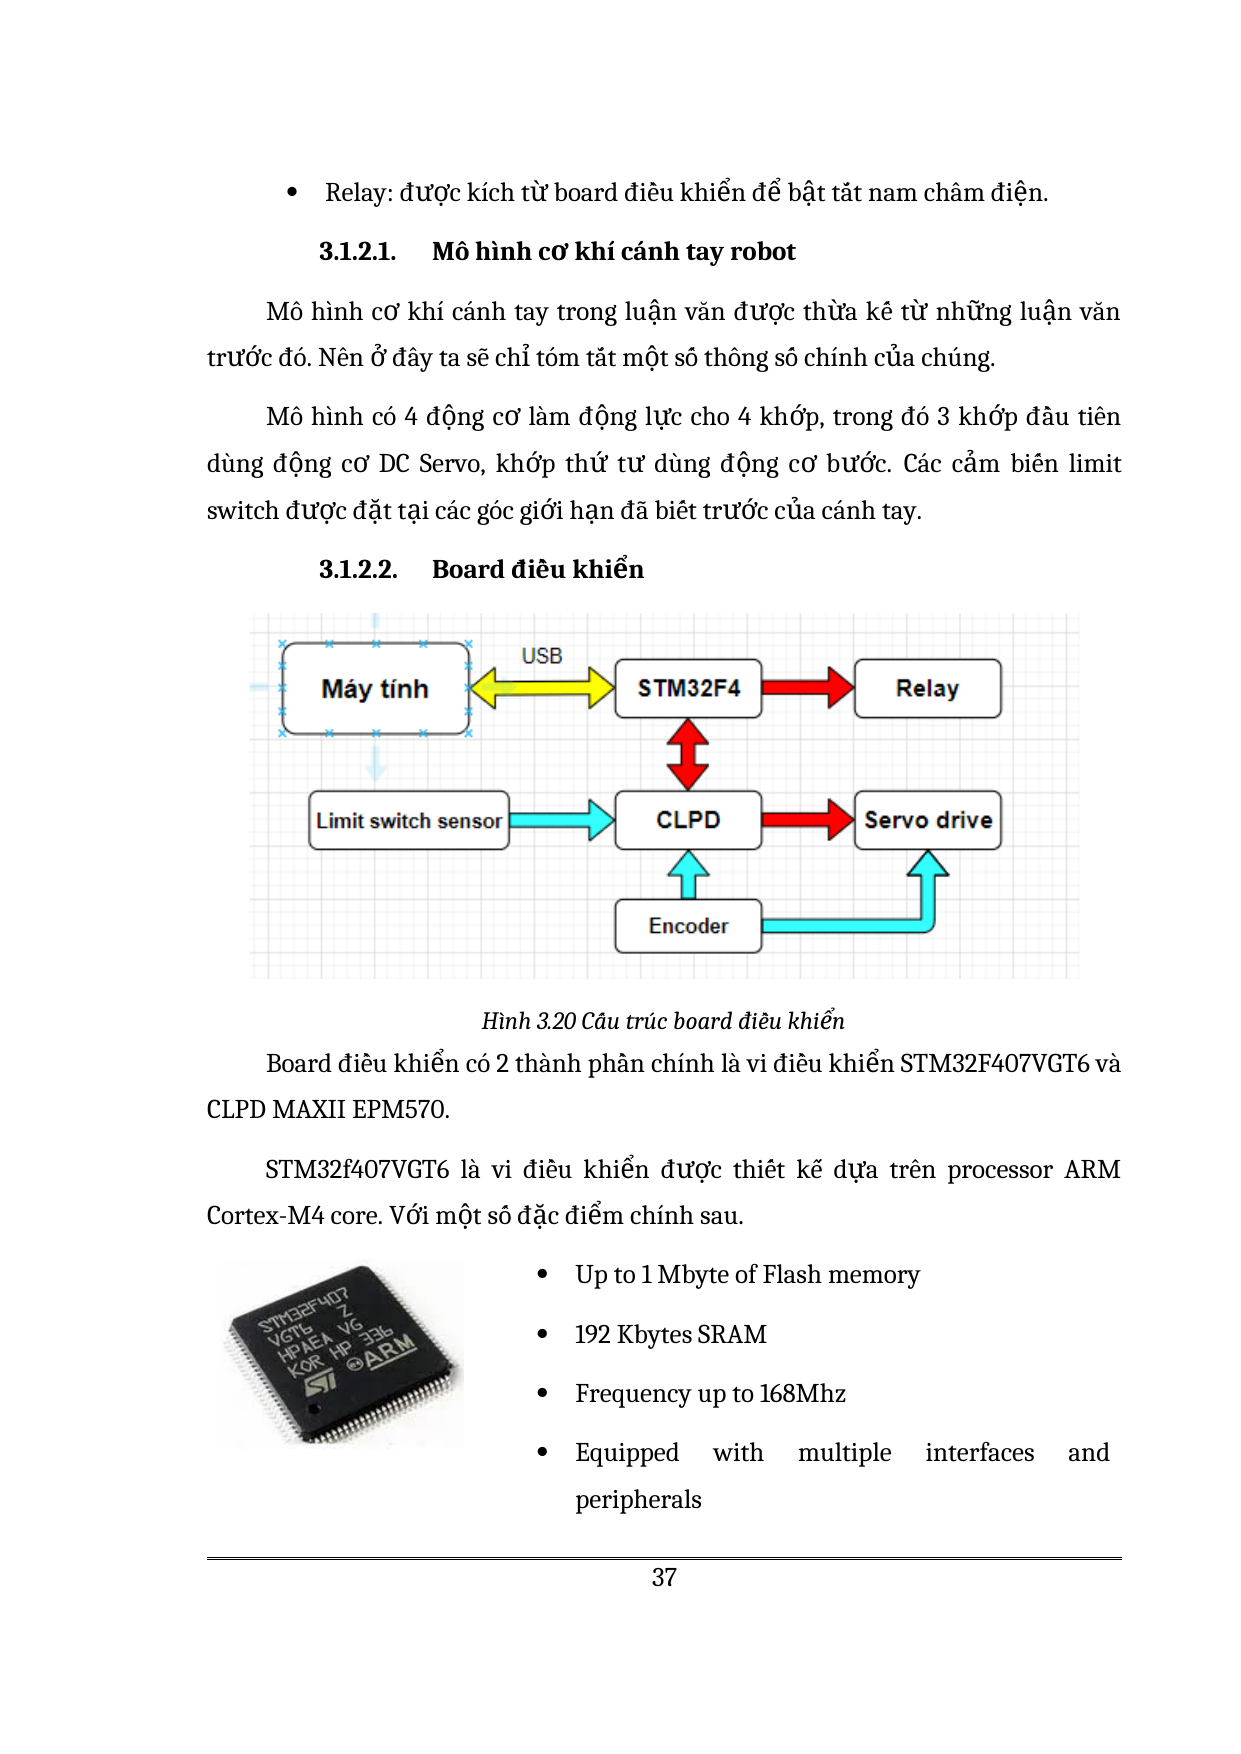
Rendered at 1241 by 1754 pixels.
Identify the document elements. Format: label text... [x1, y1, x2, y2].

text STM32f407VGT6 là vi điều khiển được thiết kế dựa trên processor ARM Cortex-M4 core. Với một số đặc điểm chính sau. [207, 1154, 1122, 1232]
text Mô hình cơ khí cánh tay trong luận văn được thừa kế từ những luận văn trước đó. Nên ở đây ta sẽ chỉ tóm tắt một số thông số chính của chúng. [207, 296, 1122, 373]
text Board điều khiển có 2 thành phần chính là vi điều khiển STM32F407VGT6 và CLPD MAXII EPM570. [207, 1048, 1122, 1126]
list Relay: được kích từ board điều khiển để bật tắt nam châm điện. [287, 177, 1122, 208]
subtitle Mô hình cơ khí cánh tay robot [319, 236, 1122, 267]
subtitle Board điều khiển [319, 554, 1122, 585]
text Mô hình có 4 động cơ làm động lực cho 4 khớp, trong đó 3 khớp đầu tiên dùng động cơ DC Servo, khớp thứ tư dùng động cơ bước. Các cảm biến limit switch được đặt tại các góc giới hạn đã biết trước của cánh tay. [207, 401, 1122, 526]
picture [249, 613, 1080, 979]
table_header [478, 1260, 1122, 1543]
text Hình . Cấu trúc board điều khiển [207, 1007, 1122, 1035]
picture [220, 1259, 465, 1449]
table_header [207, 1260, 477, 1543]
